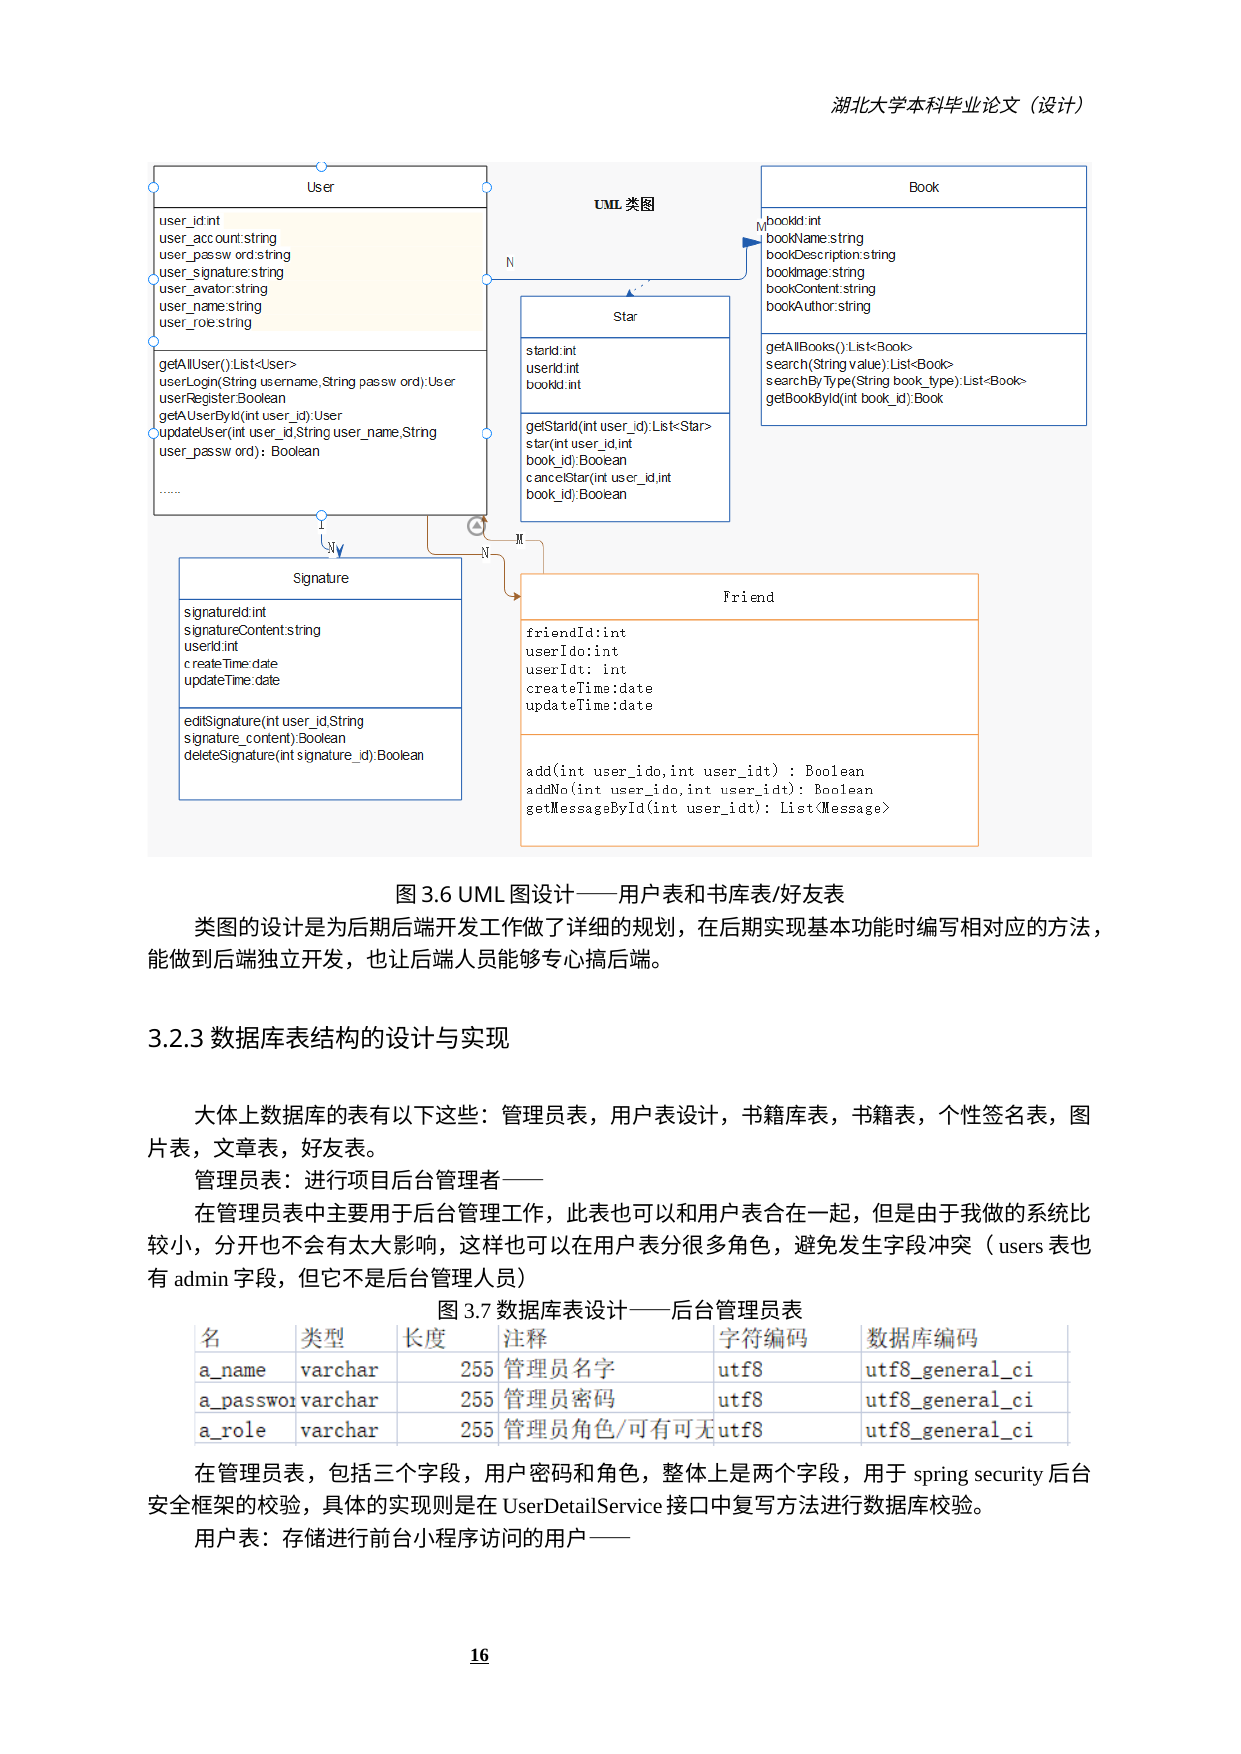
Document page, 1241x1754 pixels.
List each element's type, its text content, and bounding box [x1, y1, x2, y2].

text 图3.7 数据库表设计——后台管理员表 [148, 1293, 1093, 1325]
text 类图的设计是为后期后端开发工作做了详细的规划，在后期实现基本功能时编写相对应的方法，能做到后端独立开发，也让后端人员能够专心搞后端。 [148, 909, 1093, 974]
text 管理员表：进行项目后台管理者—— [148, 1163, 1093, 1195]
text 在管理员表，包括三个字段，用户密码和角色，整体上是两个字段，用于spring security后台安全框架的校验，具体的实现则是在UserDetailService接口中复写方法进行数据库校验。 [148, 1455, 1093, 1520]
picture [147, 162, 1092, 857]
text 图3.6 UML图设计——用户表和书库表/好友表 [148, 877, 1093, 909]
text 用户表：存储进行前台小程序访问的用户—— [148, 1520, 1093, 1553]
picture [194, 1325, 1071, 1446]
subtitle 3.2.3 数据库表结构的设计与实现 [148, 1004, 1093, 1069]
text 大体上数据库的表有以下这些：管理员表，用户表设计，书籍库表，书籍表，个性签名表，图片表，文章表，好友表。 [148, 1098, 1093, 1163]
text 在管理员表中主要用于后台管理工作，此表也可以和用户表合在一起，但是由于我做的系统比较小，分开也不会有太大影响，这样也可以在用户表分很多角色，避免发生字段冲突（users表也有admin字段，但它不是后台管理人员） [148, 1195, 1093, 1293]
